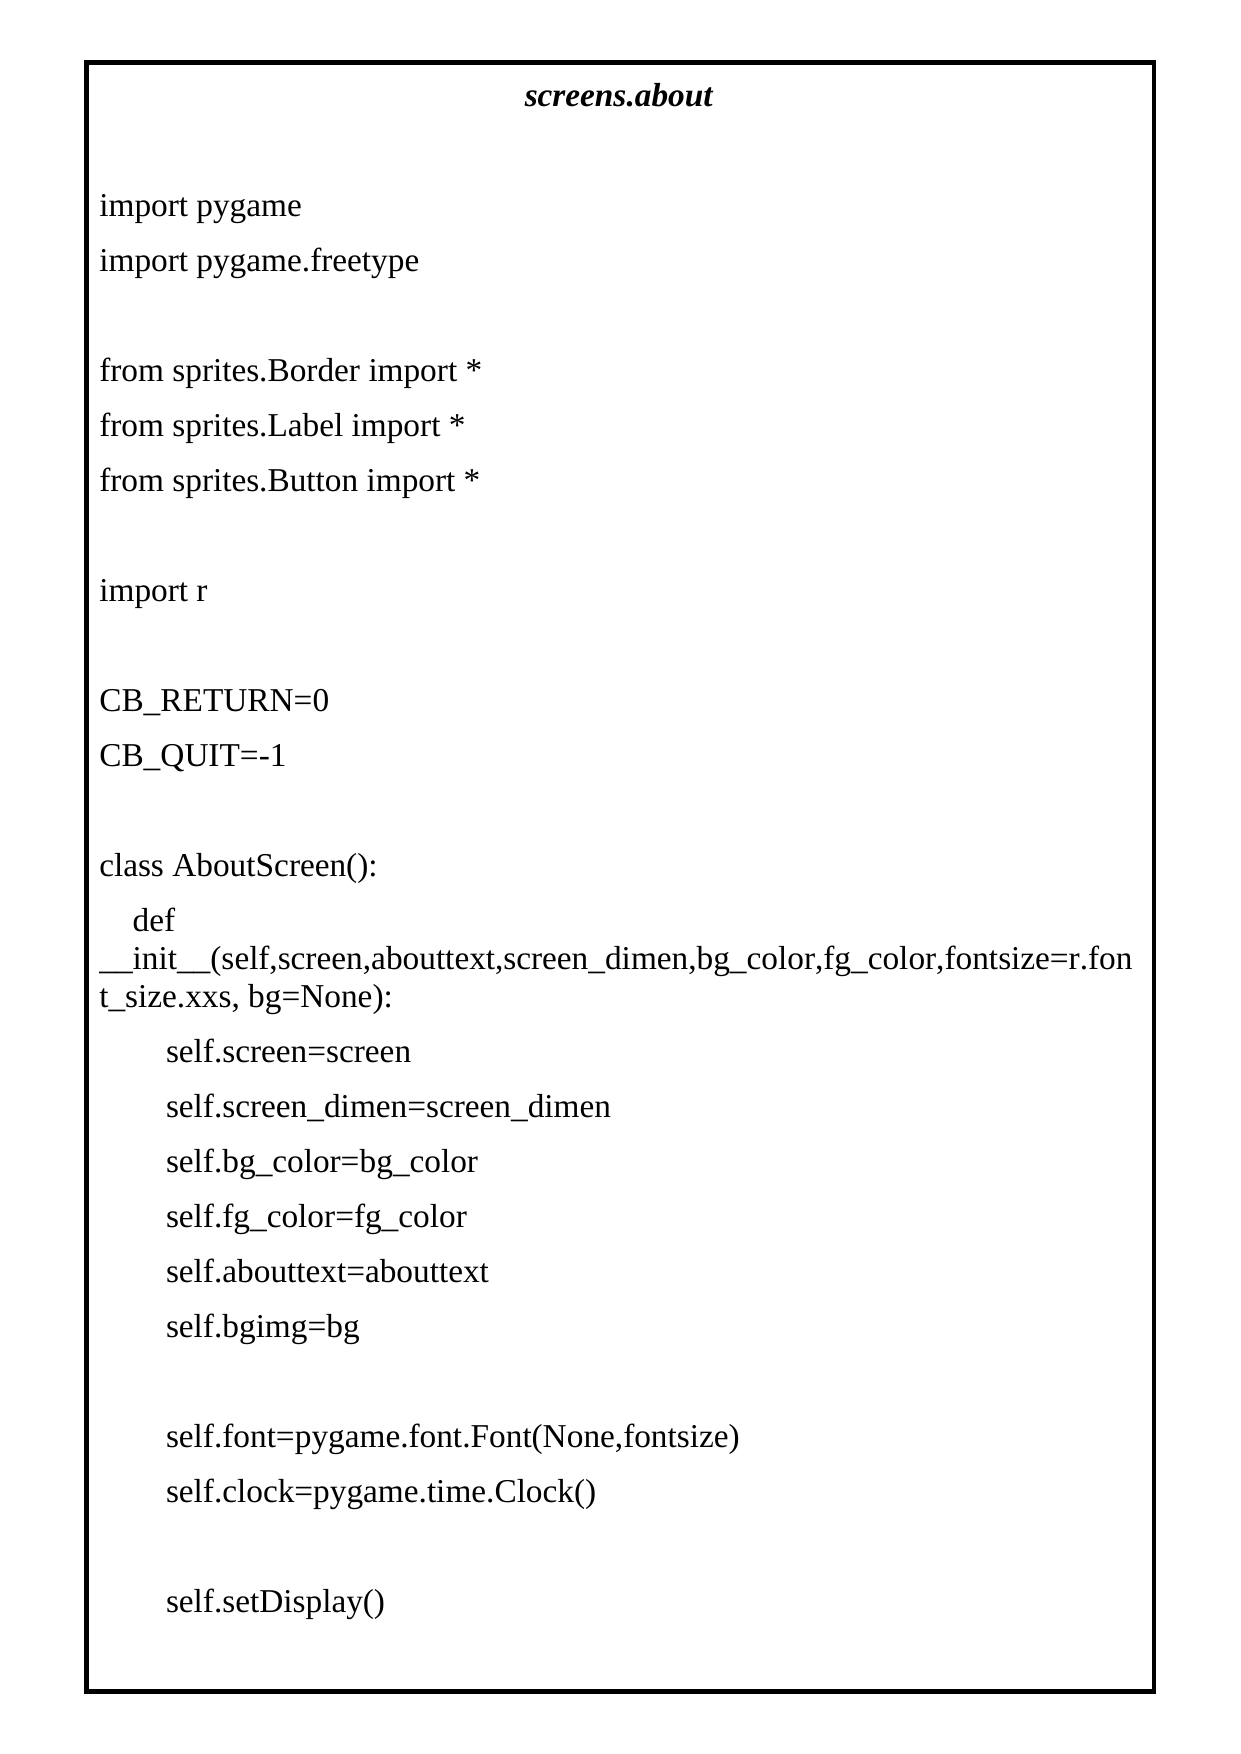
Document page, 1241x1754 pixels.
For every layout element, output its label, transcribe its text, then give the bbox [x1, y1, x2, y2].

text self.clock=pygame.time.Clock() [99, 1472, 1141, 1510]
text class AboutScreen(): [99, 845, 1141, 883]
text from sprites.Button import * [99, 460, 1141, 498]
text def __init__(self,screen,abouttext,screen_dimen,bg_color,fg_color,fontsize=r.font_size.xxs, bg=None): [99, 900, 1141, 1015]
text import pygame.freetype [99, 240, 1141, 278]
text import r [99, 570, 1141, 608]
text self.setDisplay() [99, 1582, 1141, 1620]
text from sprites.Label import * [99, 405, 1141, 443]
text self.font=pygame.font.Font(None,fontsize) [99, 1417, 1141, 1455]
text self.bgimg=bg [99, 1307, 1141, 1345]
text self.fg_color=fg_color [99, 1197, 1141, 1235]
text from sprites.Border import * [99, 350, 1141, 388]
text self.abouttext=abouttext [99, 1252, 1141, 1290]
text self.screen_dimen=screen_dimen [99, 1087, 1141, 1125]
text CB_RETURN=0 [99, 680, 1141, 718]
text self.bg_color=bg_color [99, 1142, 1141, 1180]
text import pygame [99, 185, 1141, 223]
text CB_QUIT=-1 [99, 735, 1141, 773]
text self.screen=screen [99, 1032, 1141, 1070]
text screens.about [99, 75, 1141, 113]
